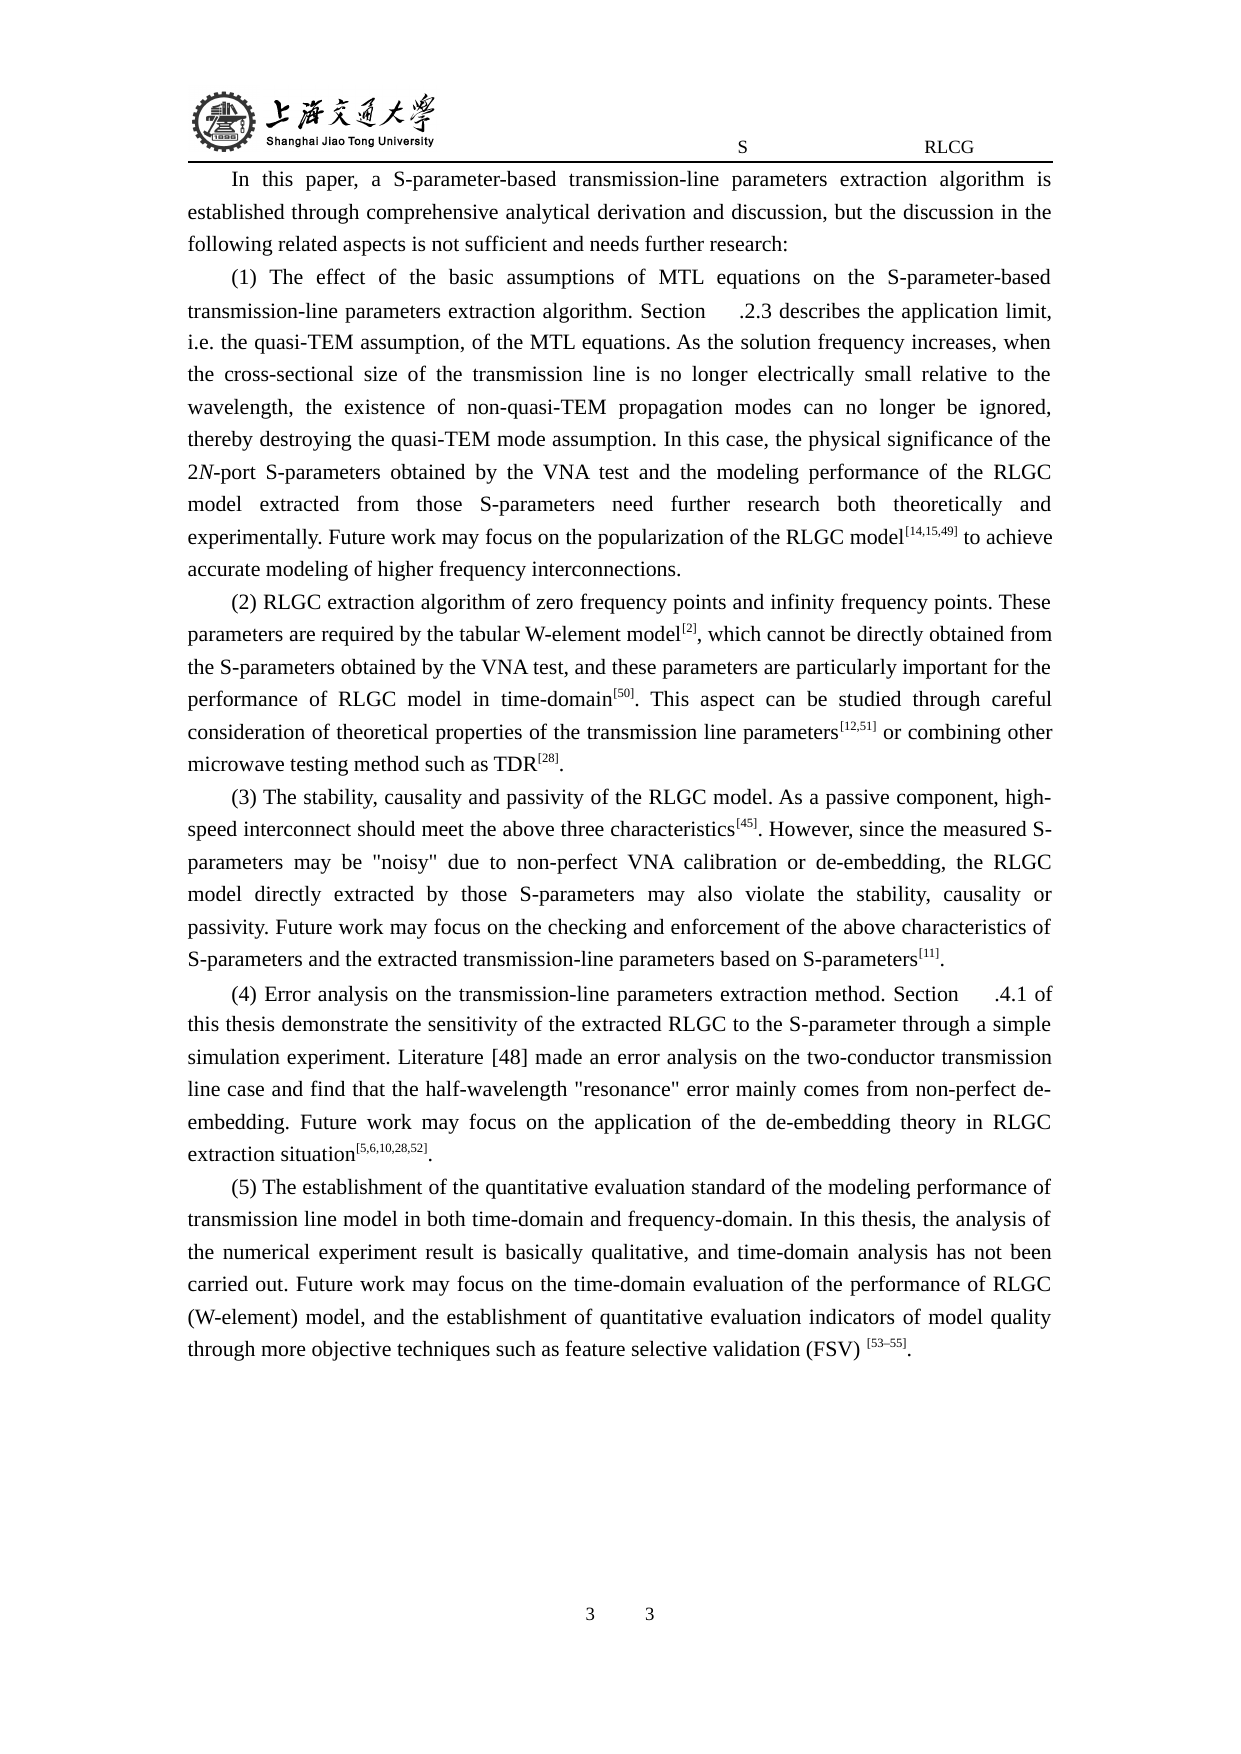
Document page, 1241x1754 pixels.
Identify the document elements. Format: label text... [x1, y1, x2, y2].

text (4) Error analysis on the transmission-line parameters extraction method. Section 4.4.1 of this thesis demonstrate the sensitivity of the extracted RLGC to the S-parameter through a simple simulation experiment. Literature [48] made an error analysis on the two-conductor transmission line case and find that the half-wavelength "resonance" error mainly comes from non-perfect de-embedding. Future work may focus on the application of the de-embedding theory in RLGC extraction situation[5,6,10,28,52]. [187, 975, 1053, 1170]
text (1) The effect of the basic assumptions of MTL equations on the S-parameter-based transmission-line parameters extraction algorithm. Section 2.2.3 describes the application limit, i.e. the quasi-TEM assumption, of the MTL equations. As the solution frequency increases, when the cross-sectional size of the transmission line is no longer electrically small relative to the wavelength, the existence of non-quasi-TEM propagation modes can no longer be ignored, thereby destroying the quasi-TEM mode assumption. In this case, the physical significance of the 2N-port S-parameters obtained by the VNA test and the modeling performance of the RLGC model extracted from those S-parameters need further research both theoretically and experimentally. Future work may focus on the popularization of the RLGC model[14,15,49] to achieve accurate modeling of higher frequency interconnections. [187, 260, 1053, 585]
text (3) The stability, causality and passivity of the RLGC model. As a passive component, high-speed interconnect should meet the above three characteristics[45]. However, since the measured S-parameters may be "noisy" due to non-perfect VNA calibration or de-embedding, the RLGC model directly extracted by those S-parameters may also violate the stability, causality or passivity. Future work may focus on the checking and enforcement of the above characteristics of S-parameters and the extracted transmission-line parameters based on S-parameters[11]. [187, 780, 1053, 975]
text (2) RLGC extraction algorithm of zero frequency points and infinity frequency points. These parameters are required by the tabular W-element model[2], which cannot be directly obtained from the S-parameters obtained by the VNA test, and these parameters are particularly important for the performance of RLGC model in time-domain[50]. This aspect can be studied through careful consideration of theoretical properties of the transmission line parameters[12,51] or combining other microwave testing method such as TDR[28]. [187, 585, 1053, 780]
text (5) The establishment of the quantitative evaluation standard of the modeling performance of transmission line model in both time-domain and frequency-domain. In this thesis, the analysis of the numerical experiment result is basically qualitative, and time-domain analysis has not been carried out. Future work may focus on the time-domain evaluation of the performance of RLGC (W-element) model, and the establishment of quantitative evaluation indicators of model quality through more objective techniques such as feature selective validation (FSV) [53–55]. [187, 1170, 1053, 1365]
text In this paper, a S-parameter-based transmission-line parameters extraction algorithm is established through comprehensive analytical derivation and discussion, but the discussion in the following related aspects is not sufficient and needs further research: [187, 163, 1053, 260]
